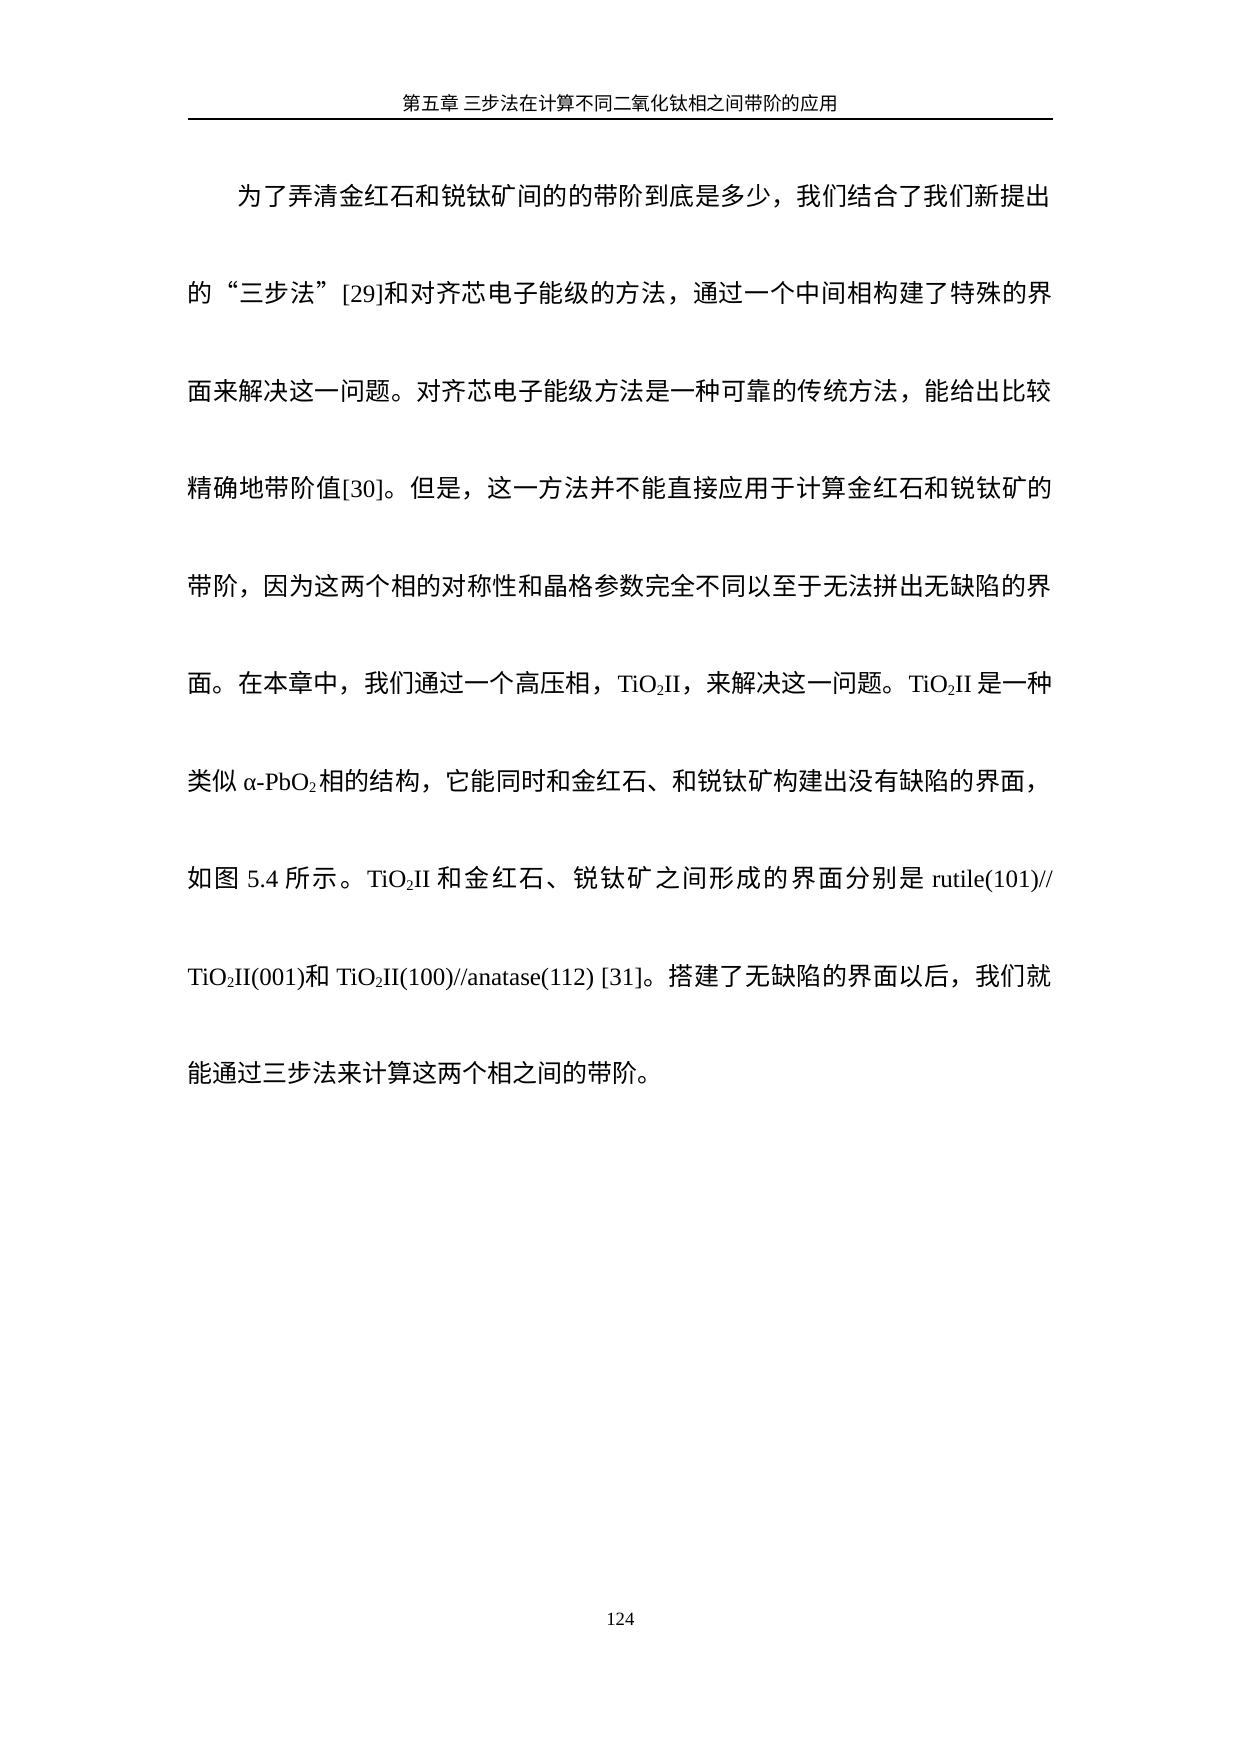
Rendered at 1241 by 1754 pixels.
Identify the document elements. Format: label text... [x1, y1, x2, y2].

text 为了弄清金红石和锐钛矿间的的带阶到底是多少，我们结合了我们新提出的“三步法”[29]和对齐芯电子能级的方法，通过一个中间相构建了特殊的界面来解决这一问题。对齐芯电子能级方法是一种可靠的传统方法，能给出比较精确地带阶值[30]。但是，这一方法并不能直接应用于计算金红石和锐钛矿的带阶，因为这两个相的对称性和晶格参数完全不同以至于无法拼出无缺陷的界面。在本章中，我们通过一个高压相，TiO2II，来解决这一问题。TiO2II是一种类似α-PbO2相的结构，它能同时和金红石、和锐钛矿构建出没有缺陷的界面，如图5.4所示。TiO2II和金红石、锐钛矿之间形成的界面分别是rutile(101)//TiO2II(001)和TiO2II(100)//anatase(112) [31]。搭建了无缺陷的界面以后，我们就能通过三步法来计算这两个相之间的带阶。 [187, 162, 1053, 1104]
